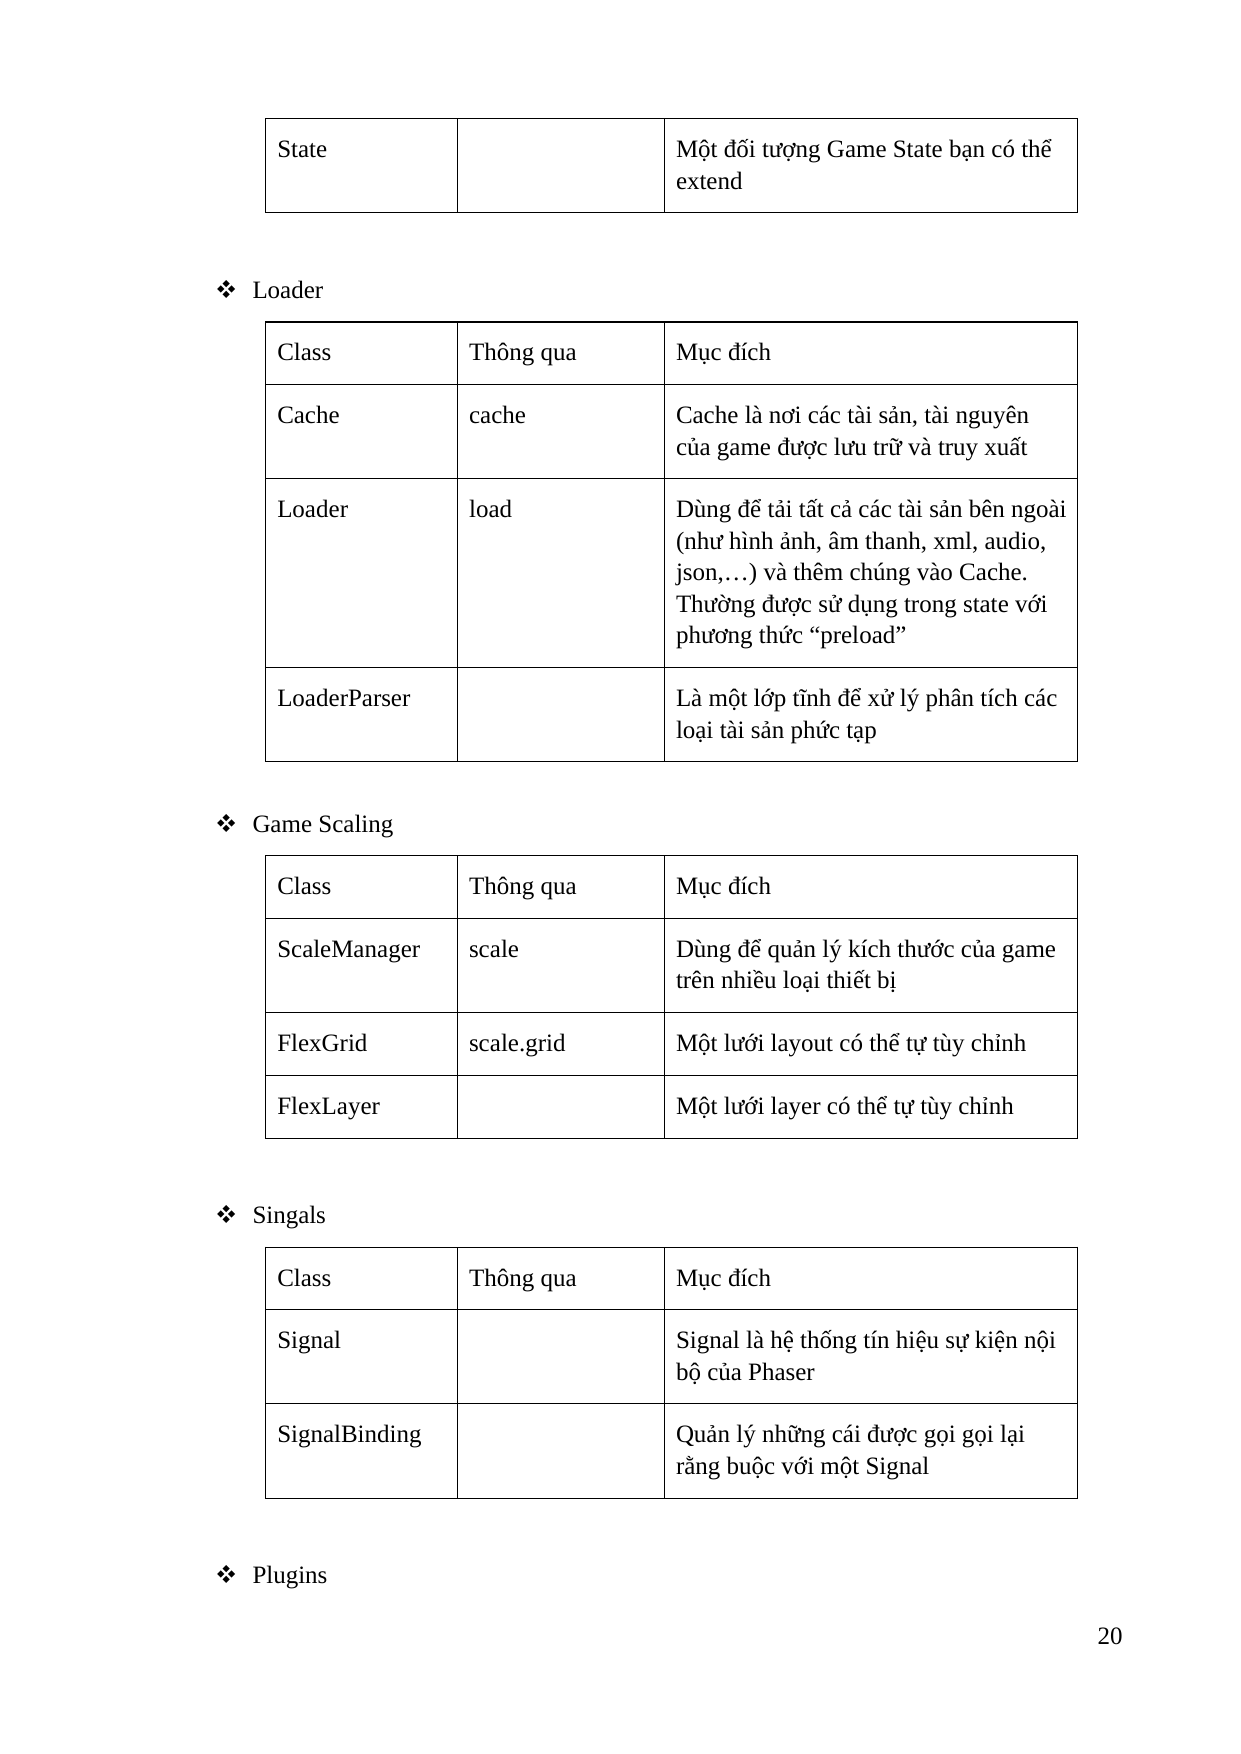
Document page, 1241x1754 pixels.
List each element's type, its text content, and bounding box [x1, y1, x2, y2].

table_cell ScaleManager [266, 919, 457, 1012]
table_cell load [458, 479, 664, 667]
table_header Class [266, 1248, 457, 1309]
table_cell Một lưới layer có thể tự tùy chỉnh [665, 1076, 1077, 1137]
table_cell Quản lý những cái được gọi gọi lại rằng buộc với một Signal [665, 1404, 1077, 1497]
table_header Mục đích [665, 1248, 1077, 1309]
table_header Mục đích [665, 323, 1077, 384]
table_cell [458, 668, 664, 761]
table_cell [458, 1310, 664, 1403]
table_cell Một lưới layout có thể tự tùy chỉnh [665, 1013, 1077, 1075]
table_header Class [266, 323, 457, 384]
table_cell FlexGrid [266, 1013, 457, 1075]
table_header Thông qua [458, 323, 664, 384]
table_cell [458, 119, 664, 212]
table_cell scale.grid [458, 1013, 664, 1075]
list Loader [215, 275, 1122, 304]
table_cell LoaderParser [266, 668, 457, 761]
table_cell Dùng để quản lý kích thước của game trên nhiều loại thiết bị [665, 919, 1077, 1012]
table_header Mục đích [665, 856, 1077, 918]
table_cell Một đối tượng Game State bạn có thể extend [665, 119, 1077, 212]
table_cell Dùng để tải tất cả các tài sản bên ngoài (như hình ảnh, âm thanh, xml, audio, json,…) và thêm chúng vào Cache. Thường được sử dụng trong state với phương thức “preload” [665, 479, 1077, 667]
table_cell FlexLayer [266, 1076, 457, 1137]
table_header Thông qua [458, 1248, 664, 1309]
table_cell cache [458, 385, 664, 478]
list Game Scaling [215, 809, 1122, 838]
table_header Thông qua [458, 856, 664, 918]
table_cell State [266, 119, 457, 212]
table_cell Là một lớp tĩnh để xử lý phân tích các loại tài sản phức tạp [665, 668, 1077, 761]
table_cell Signal [266, 1310, 457, 1403]
table_cell [458, 1404, 664, 1497]
table_cell Signal là hệ thống tín hiệu sự kiện nội bộ của Phaser [665, 1310, 1077, 1403]
table_cell Cache là nơi các tài sản, tài nguyên của game được lưu trữ và truy xuất [665, 385, 1077, 478]
table_cell Cache [266, 385, 457, 478]
table_header Class [266, 856, 457, 918]
table_cell [458, 1076, 664, 1137]
list Plugins [215, 1560, 1122, 1589]
table_cell Loader [266, 479, 457, 667]
list Singals [215, 1200, 1122, 1229]
table_cell scale [458, 919, 664, 1012]
table_cell SignalBinding [266, 1404, 457, 1497]
